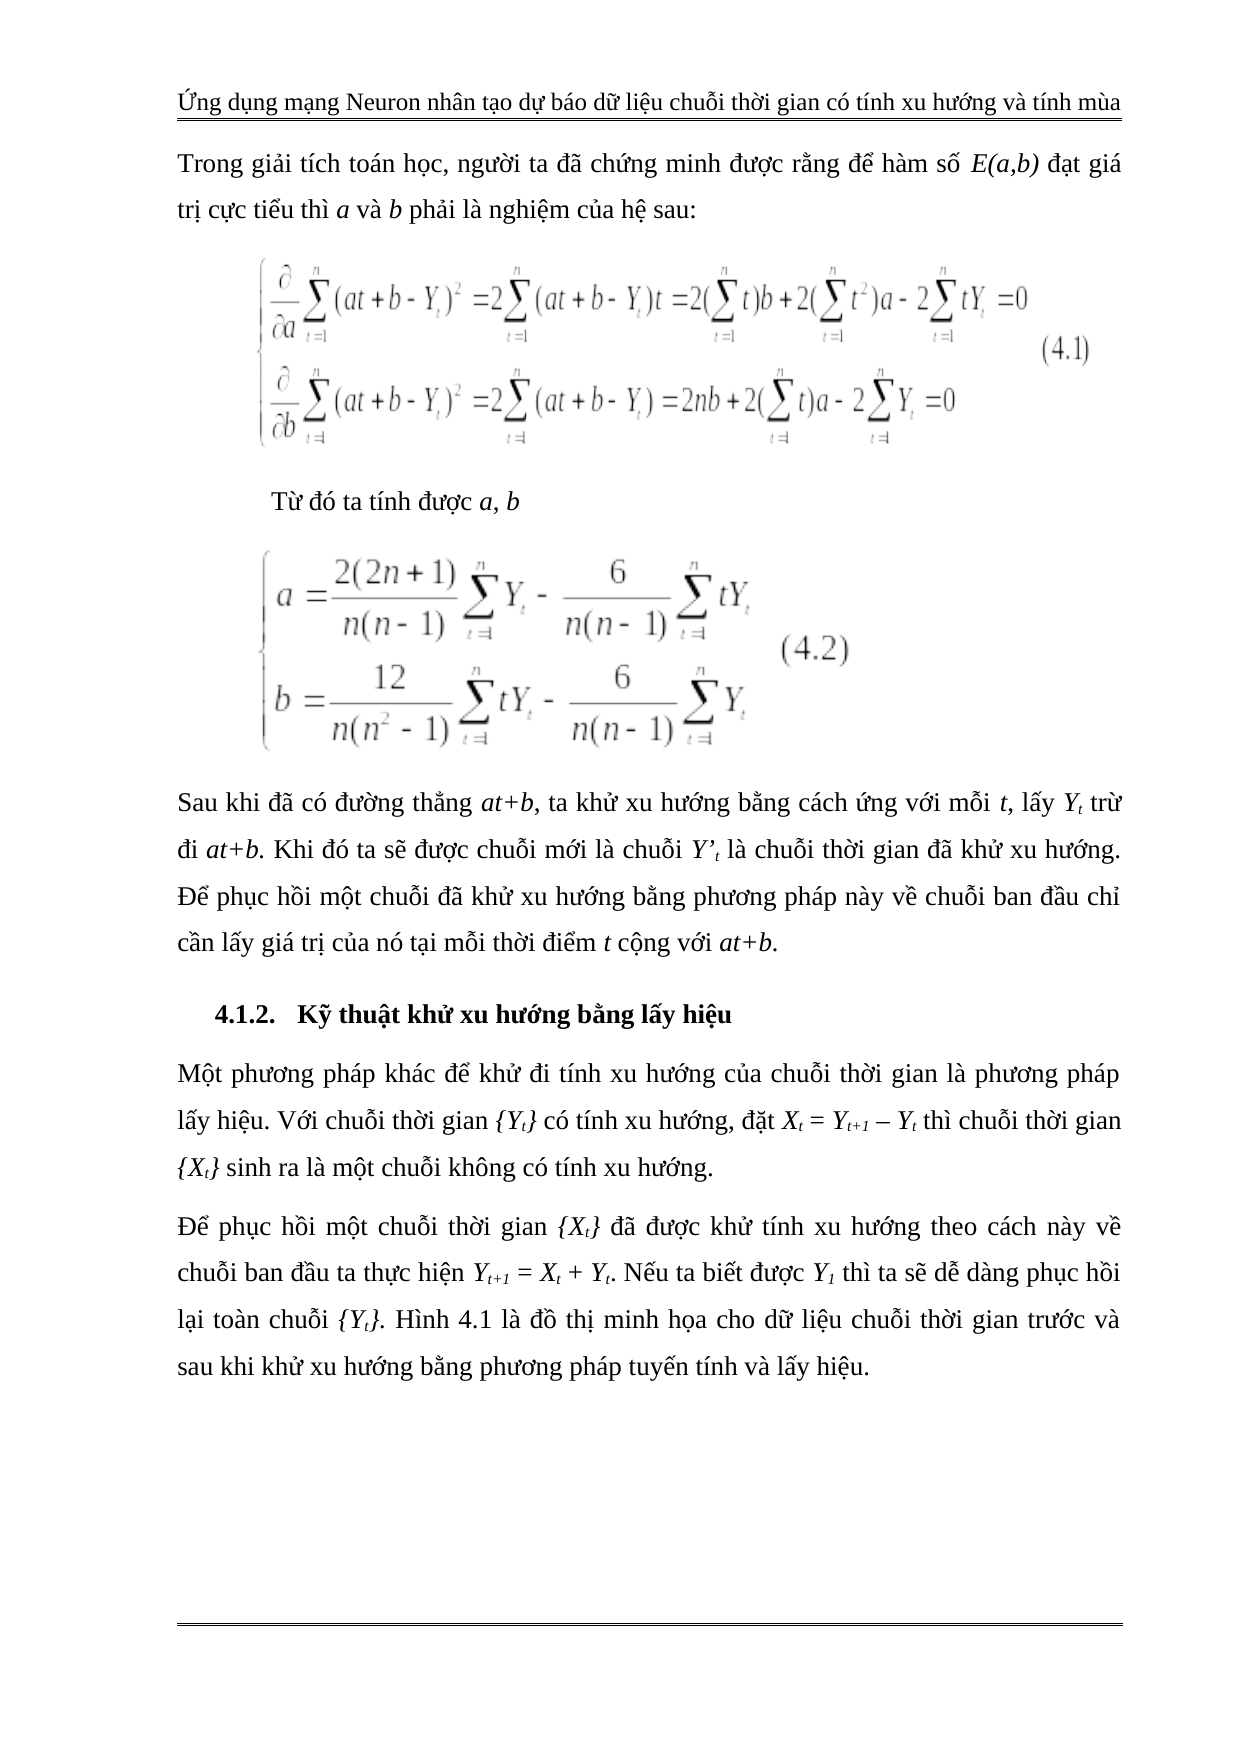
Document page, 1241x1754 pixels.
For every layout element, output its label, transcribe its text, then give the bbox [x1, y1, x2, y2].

text Để phục hồi một chuỗi thời gian {Xt} đã được khử tính xu hướng theo cách này về chuỗi ban đầu ta thực hiện Yt+1 = Xt + Yt. Nếu ta biết được Y1 thì ta sẽ dễ dàng phục hồi lại toàn chuỗi {Yt}. Hình 4.1 là đồ thị minh họa cho dữ liệu chuỗi thời gian trước và sau khi khử xu hướng bằng phương pháp tuyến tính và lấy hiệu. [177, 1210, 1122, 1381]
text Một phương pháp khác để khử đi tính xu hướng của chuỗi thời gian là phương pháp lấy hiệu. Với chuỗi thời gian {Yt} có tính xu hướng, đặt Xt = Yt+1 – Yt thì chuỗi thời gian {Xt} sinh ra là một chuỗi không có tính xu hướng. [177, 1057, 1122, 1182]
text Từ đó ta tính được a, b [177, 481, 1122, 516]
text Trong giải tích toán học, người ta đã chứng minh được rằng để hàm số E(a,b) đạt giá trị cực tiểu thì a và b phải là nghiệm của hệ sau: [177, 147, 1122, 225]
subtitle Kỹ thuật khử xu hướng bằng lấy hiệu [214, 998, 1122, 1029]
text Sau khi đã có đường thẳng at+b, ta khử xu hướng bằng cách ứng với mỗi t, lấy Yt trừ đi at+b. Khi đó ta sẽ được chuỗi mới là chuỗi Y’t là chuỗi thời gian đã khử xu hướng. Để phục hồi một chuỗi đã khử xu hướng bằng phương pháp này về chuỗi ban đầu chỉ cần lấy giá trị của nó tại mỗi thời điểm t cộng với at+b. [177, 786, 1122, 958]
